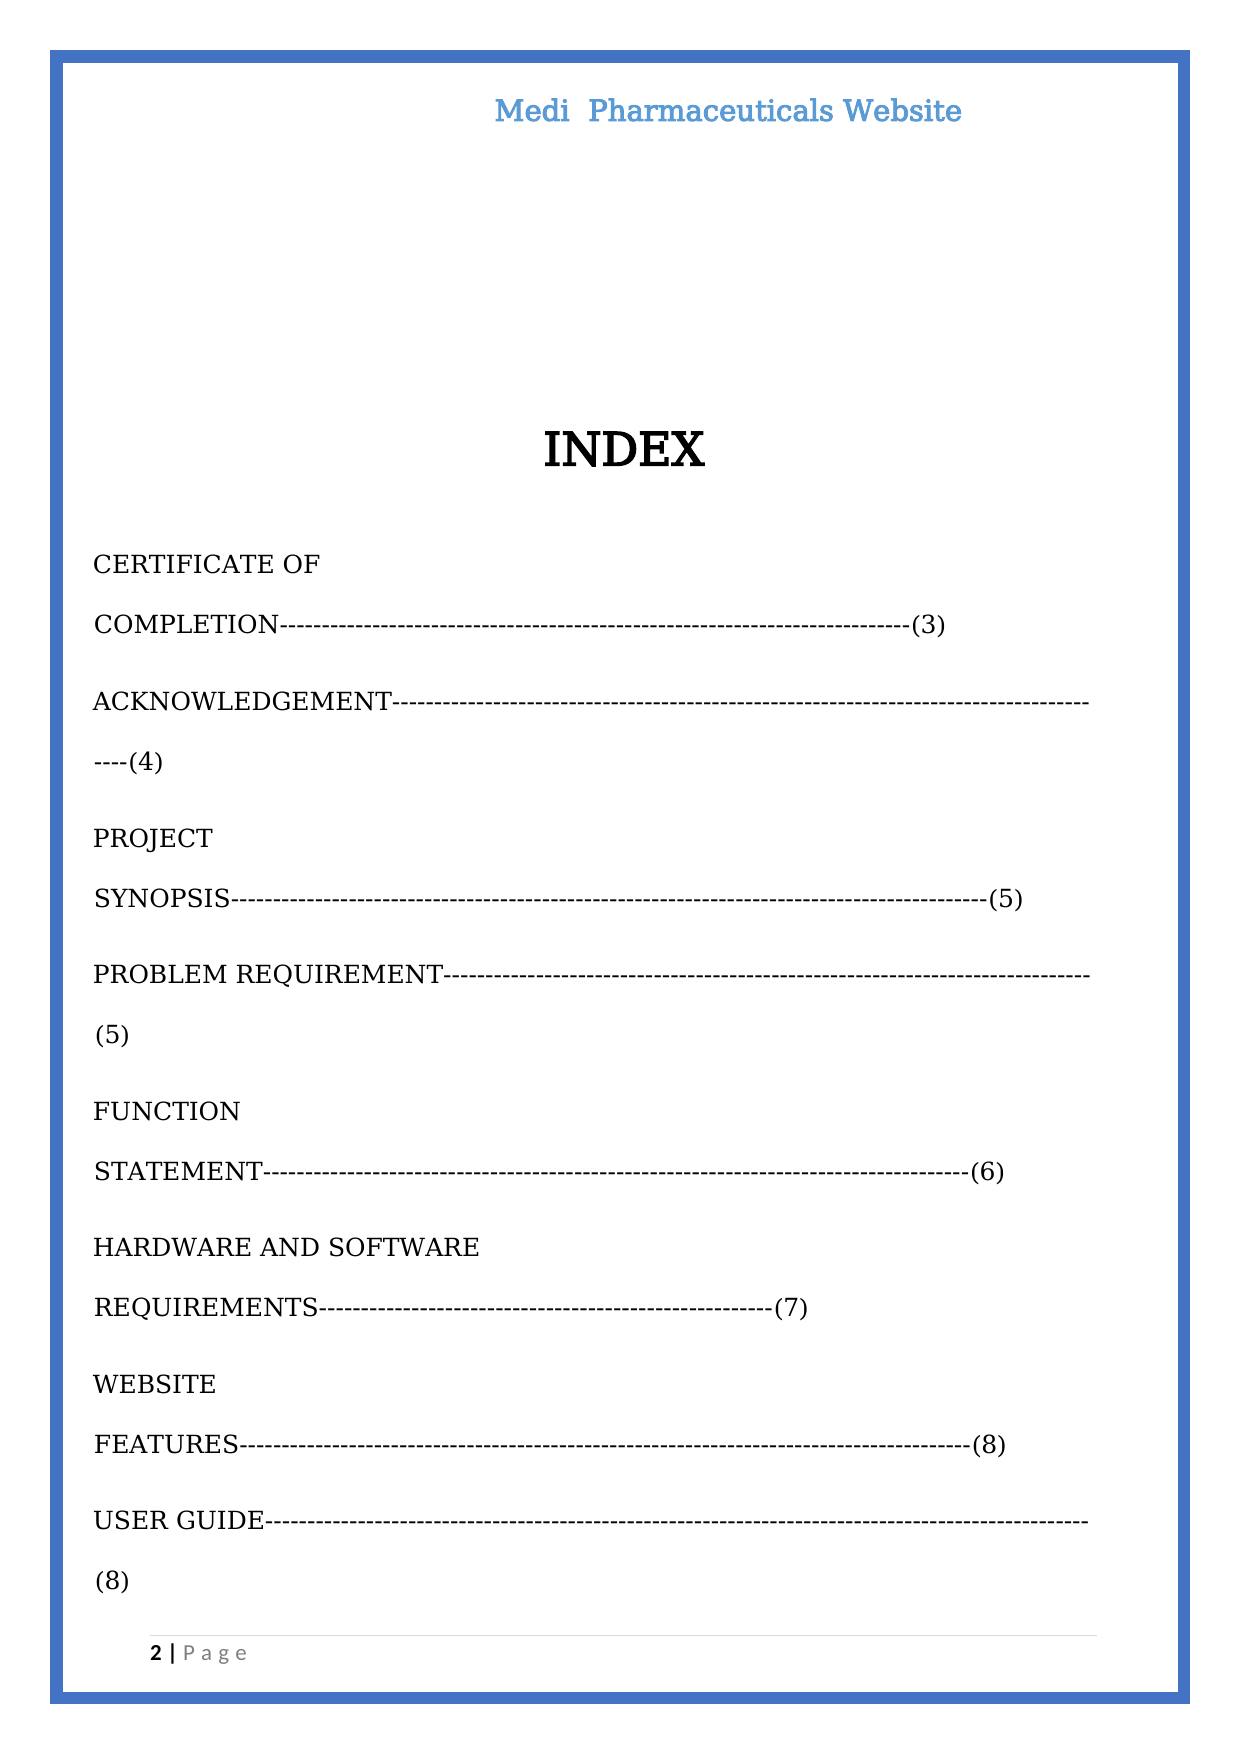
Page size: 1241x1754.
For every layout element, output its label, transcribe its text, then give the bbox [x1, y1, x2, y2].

text CERTIFICATE OF COMPLETION---------------------------------------------------------------------------(3) [93, 549, 1097, 639]
text USER GUIDE--------------------------------------------------------------------------------------------------(8) [93, 1505, 1097, 1595]
text INDEX [150, 420, 1097, 475]
text HARDWARE AND SOFTWARE REQUIREMENTS------------------------------------------------------(7) [93, 1232, 1097, 1322]
text WEBSITE FEATURES---------------------------------------------------------------------------------------(8) [93, 1368, 1097, 1458]
text PROBLEM REQUIREMENT-----------------------------------------------------------------------------(5) [93, 959, 1097, 1049]
text PROJECT SYNOPSIS------------------------------------------------------------------------------------------(5) [93, 822, 1097, 912]
text FUNCTION STATEMENT------------------------------------------------------------------------------------(6) [93, 1095, 1097, 1185]
text ACKNOWLEDGEMENT---------------------------------------------------------------------------------------(4) [93, 686, 1097, 776]
